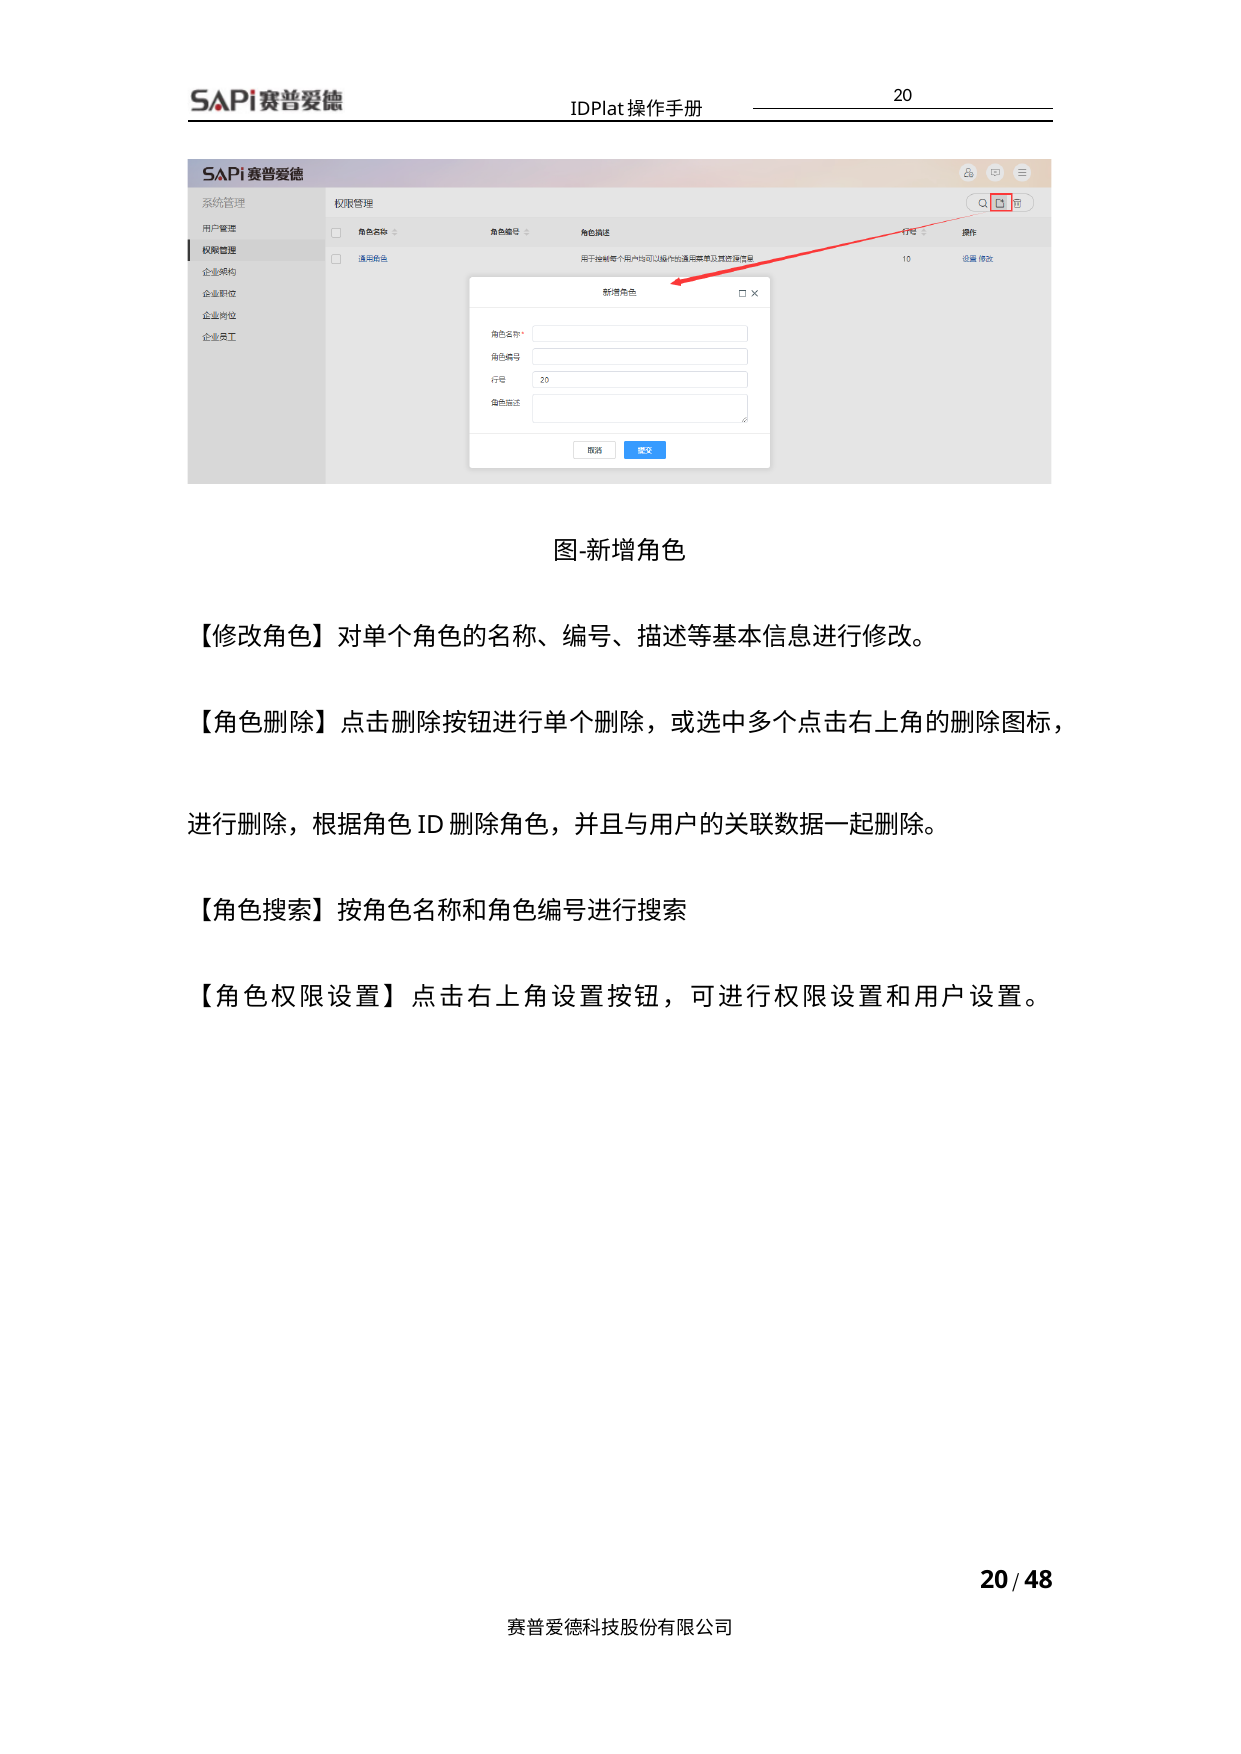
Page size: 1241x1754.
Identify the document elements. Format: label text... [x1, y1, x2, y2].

text 【角色权限设置】点击右上角设置按钮，可进行权限设置和用户设置。 [187, 961, 1053, 1028]
picture [187, 159, 1052, 484]
text 【角色删除】点击删除按钮进行单个删除，或选中多个点击右上角的删除图标，进行删除，根据角色ID删除角色，并且与用户的关联数据一起删除。 [187, 687, 1053, 856]
text 【修改角色】对单个角色的名称、编号、描述等基本信息进行修改。 [187, 601, 1053, 668]
text 【角色搜索】按角色名称和角色编号进行搜索 [187, 874, 1053, 942]
picture [187, 82, 346, 116]
text 图-新增角色 [187, 514, 1053, 582]
